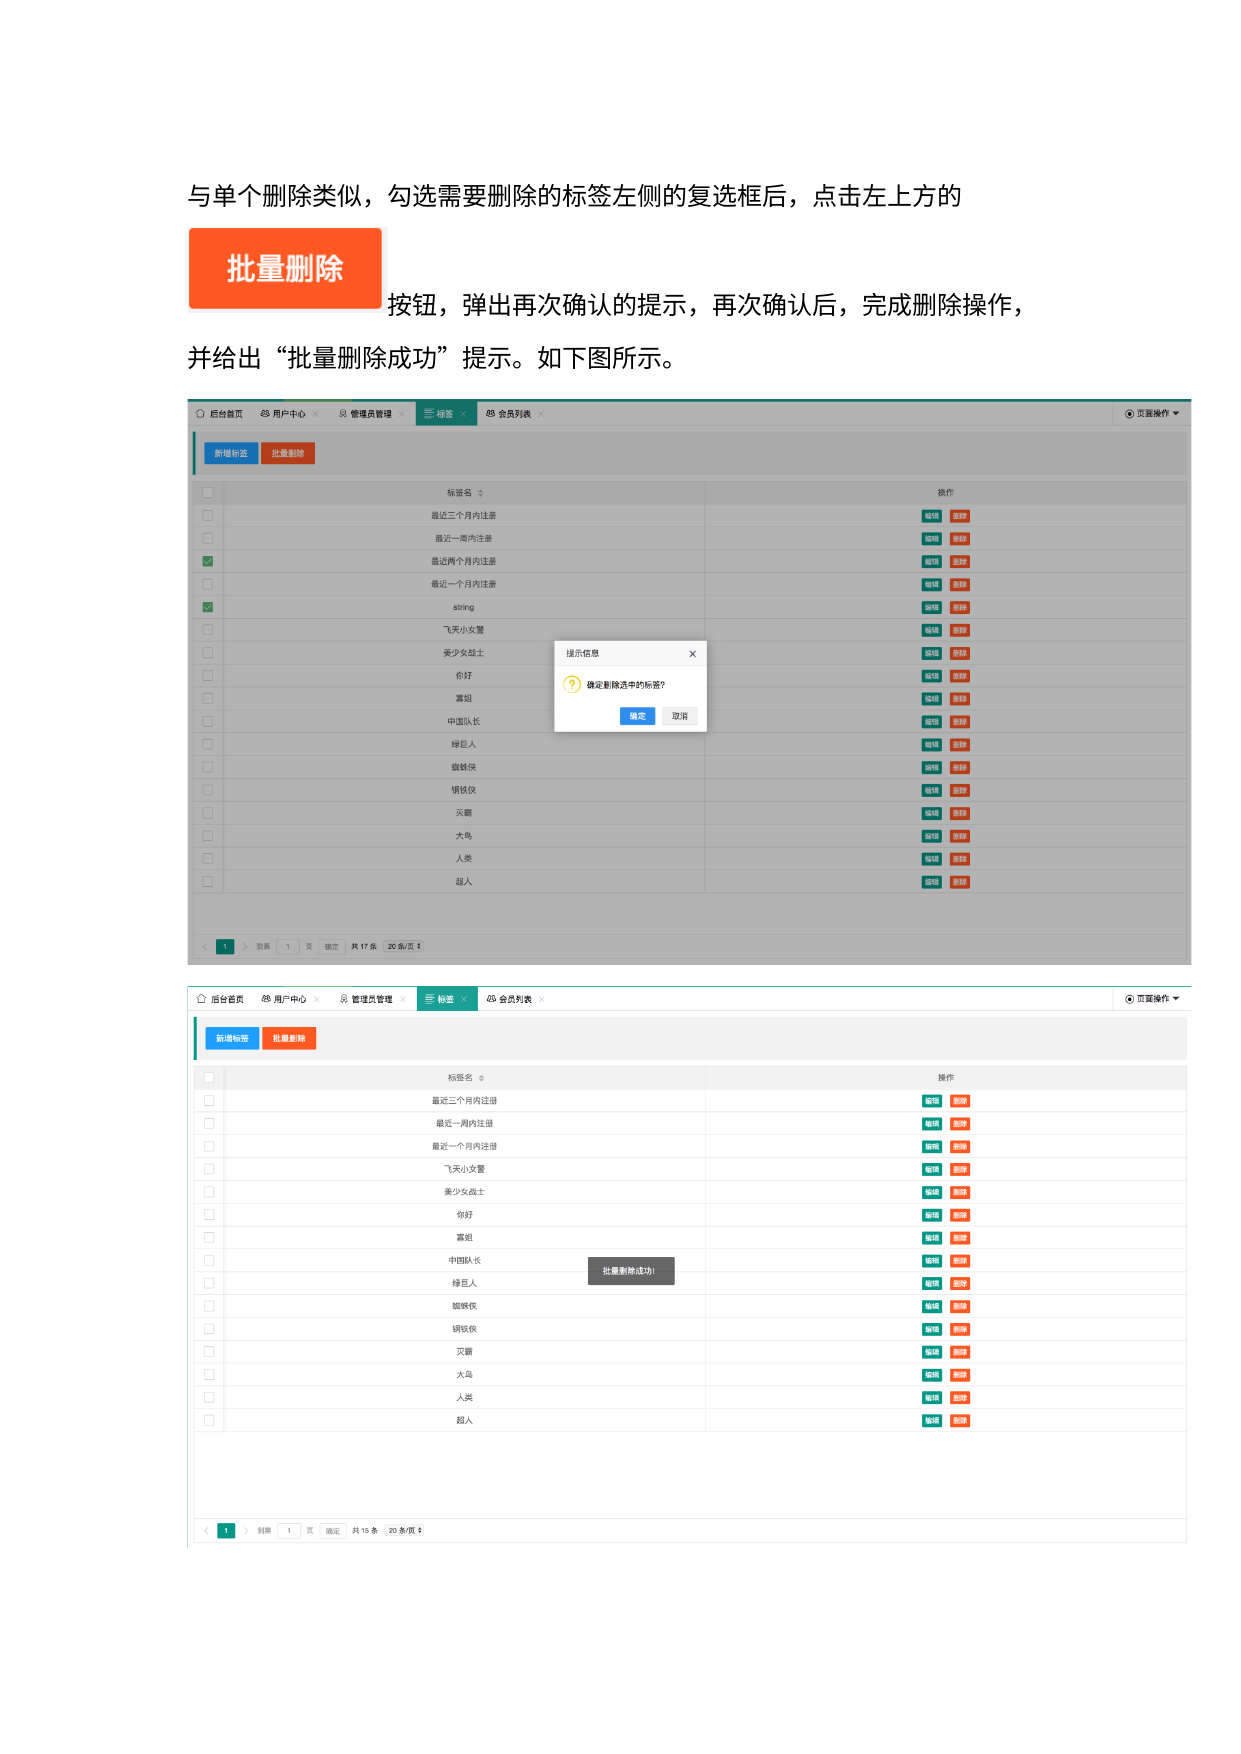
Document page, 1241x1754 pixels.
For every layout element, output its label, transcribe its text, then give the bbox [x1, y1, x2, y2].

text 与单个删除类似，勾选需要删除的标签左侧的复选框后，点击左上方的按钮，弹出再次确认的提示，再次确认后，完成删除操作，并给出“批量删除成功”提示。如下图所示。 [187, 162, 1053, 389]
picture [187, 399, 1192, 965]
picture [187, 227, 388, 313]
picture [187, 986, 1192, 1548]
